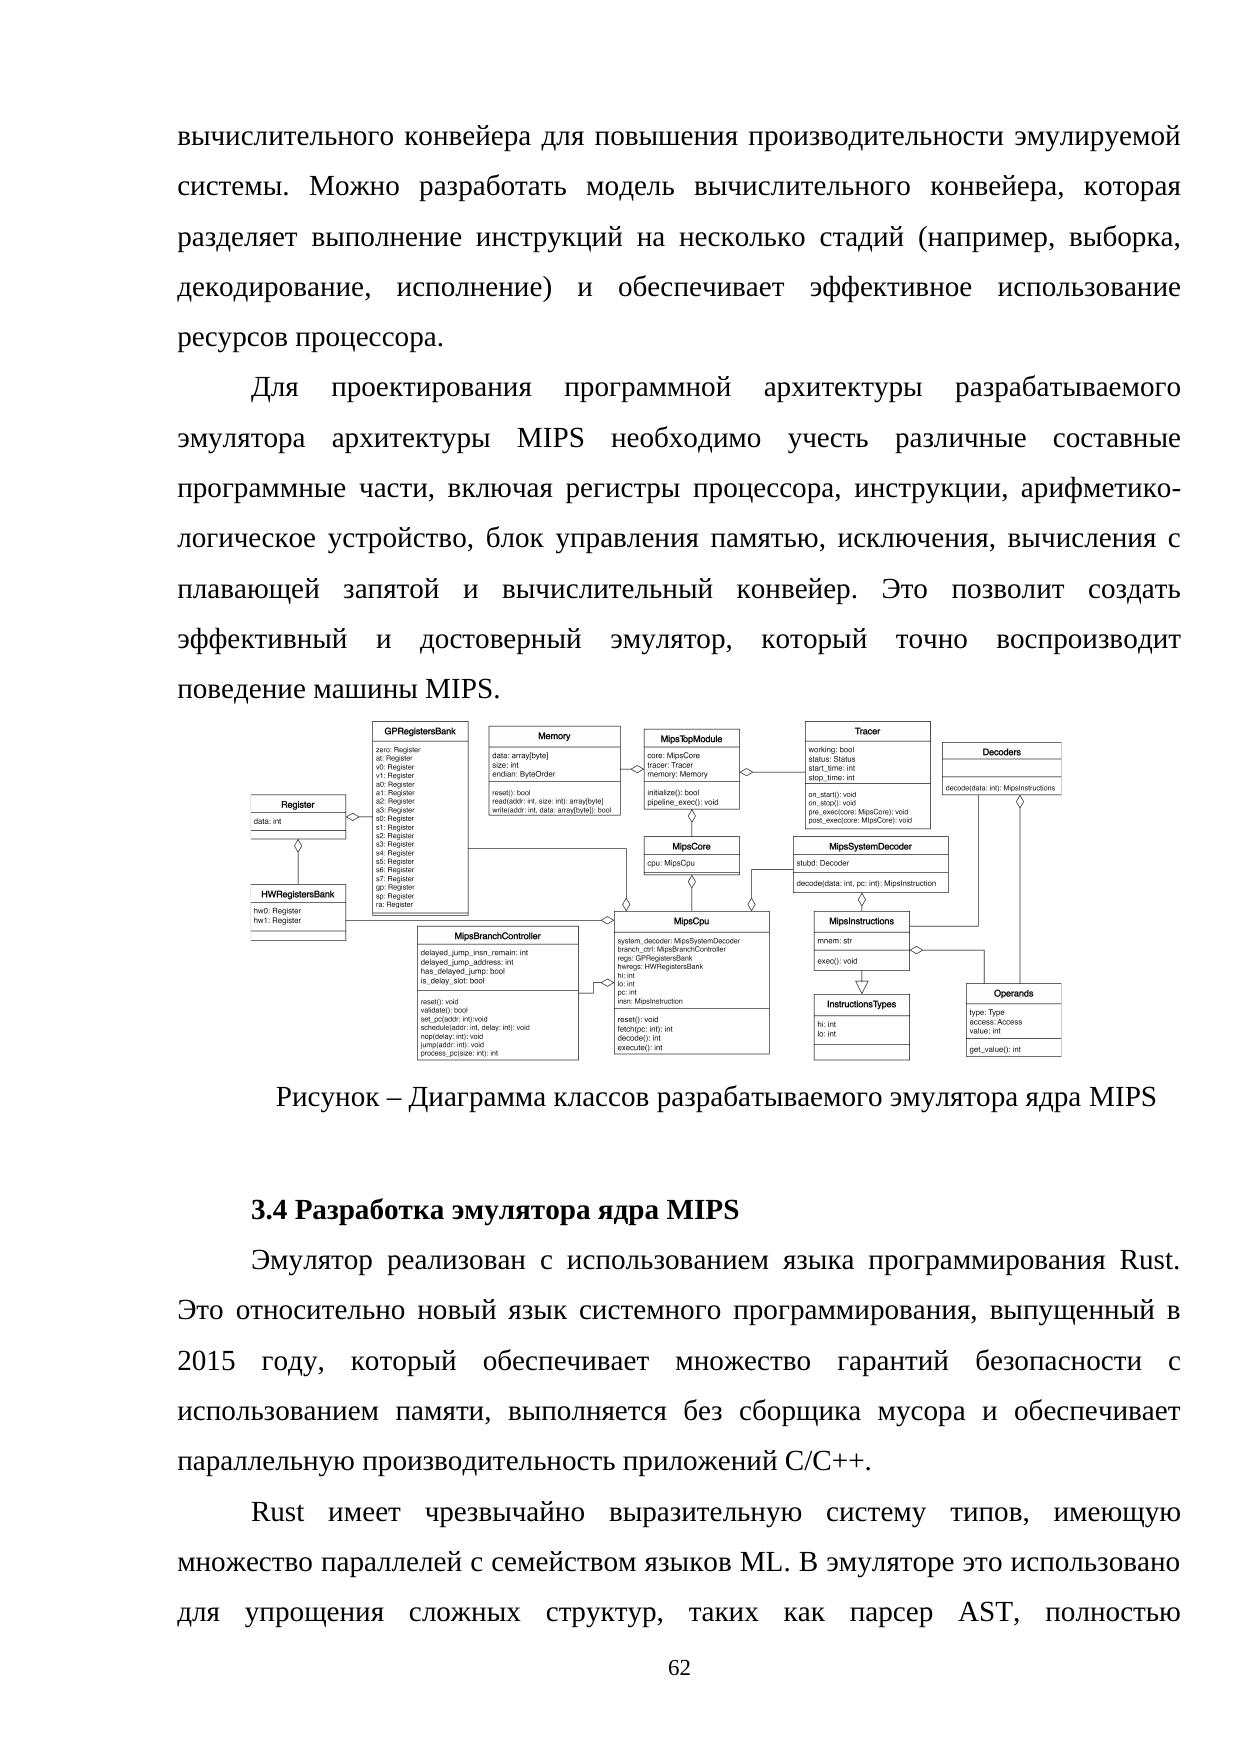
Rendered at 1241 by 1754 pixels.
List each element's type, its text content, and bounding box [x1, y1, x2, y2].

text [177, 1494, 1182, 1628]
text Для проектирования программной архитектуры разрабатываемого эмулятора архитектуры MIPS необходимо учесть различные составные программные части, включая регистры процессора, инструкции, арифметико-логическое устройство, блок управления памятью, исключения, вычисления с плавающей запятой и вычислительный конвейер. Это позволит создать эффективный и достоверный эмулятор, который точно воспроизводит поведение машины MIPS. [177, 369, 1182, 705]
text Рисунок – Диаграмма классов разрабатываемого эмулятора ядра MIPS [177, 1079, 1182, 1112]
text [177, 118, 1182, 353]
text Эмулятор реализован с использованием языка программирования Rust. Это относительно новый язык системного программирования, выпущенный в 2015 году, который обеспечивает множество гарантий безопасности с использованием памяти, выполняется без сборщика мусора и обеспечивает параллельную производительность приложений C/C++. [177, 1242, 1182, 1477]
picture [250, 721, 1062, 1062]
subtitle 3.4 Разработка эмулятора ядра MIPS [177, 1192, 1182, 1225]
